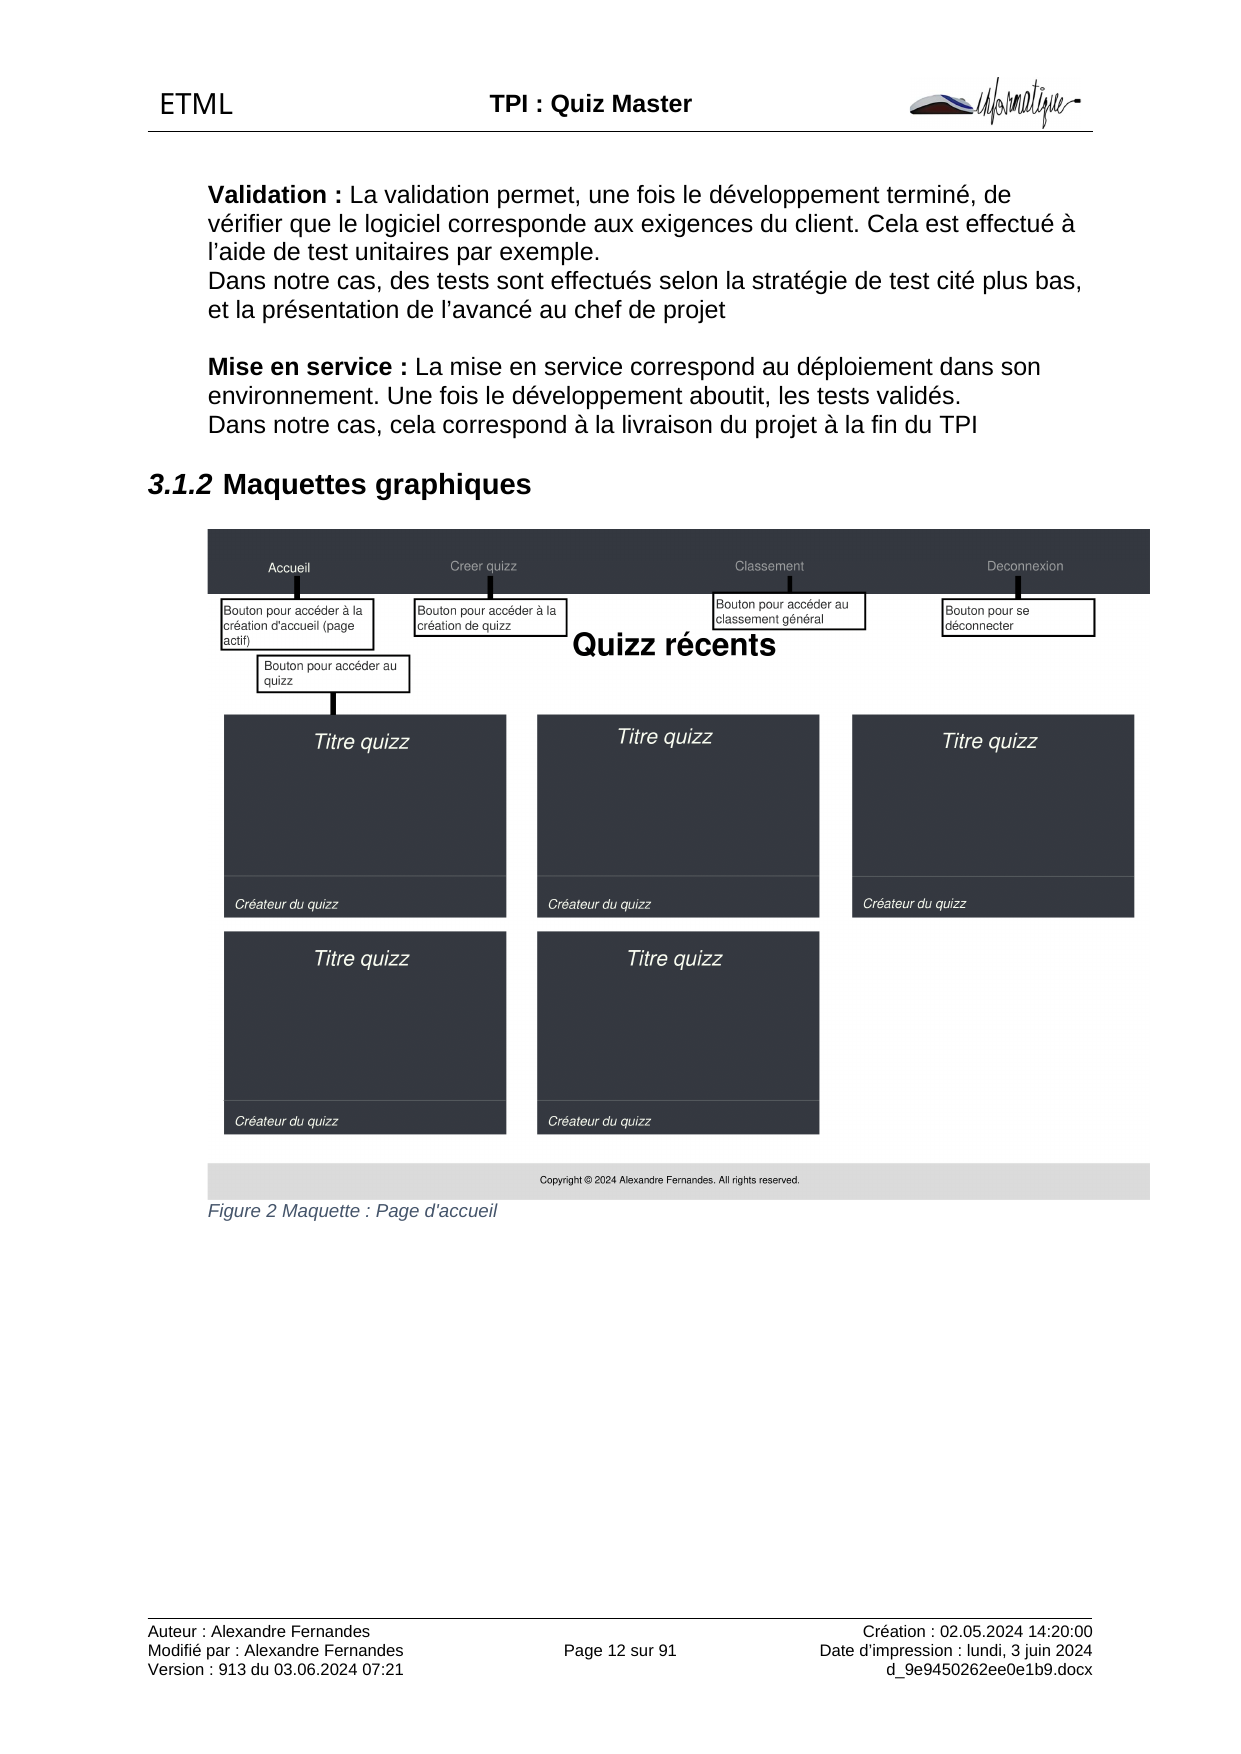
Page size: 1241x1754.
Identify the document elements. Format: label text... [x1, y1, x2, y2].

subtitle Maquettes graphiques [148, 467, 1092, 501]
text Validation : La validation permet, une fois le développement terminé, de vérifier que le logiciel corresponde aux exigences du client. Cela est effectué à l’aide de test unitaires par exemple. Dans notre cas, des tests sont effectués selon la stratégie de test cité plus bas, et la présentation de l’avancé au chef de projet [208, 180, 1092, 323]
text Mise en service : La mise en service correspond au déploiement dans son environnement. Une fois le développement aboutit, les tests validés. [208, 352, 1092, 410]
text Dans notre cas, cela correspond à la livraison du projet à la fin du TPI [208, 410, 1092, 438]
picture [909, 77, 1082, 129]
picture [207, 529, 1150, 1200]
text Figure 2 Maquette : Page d'accueil [148, 1200, 1092, 1221]
